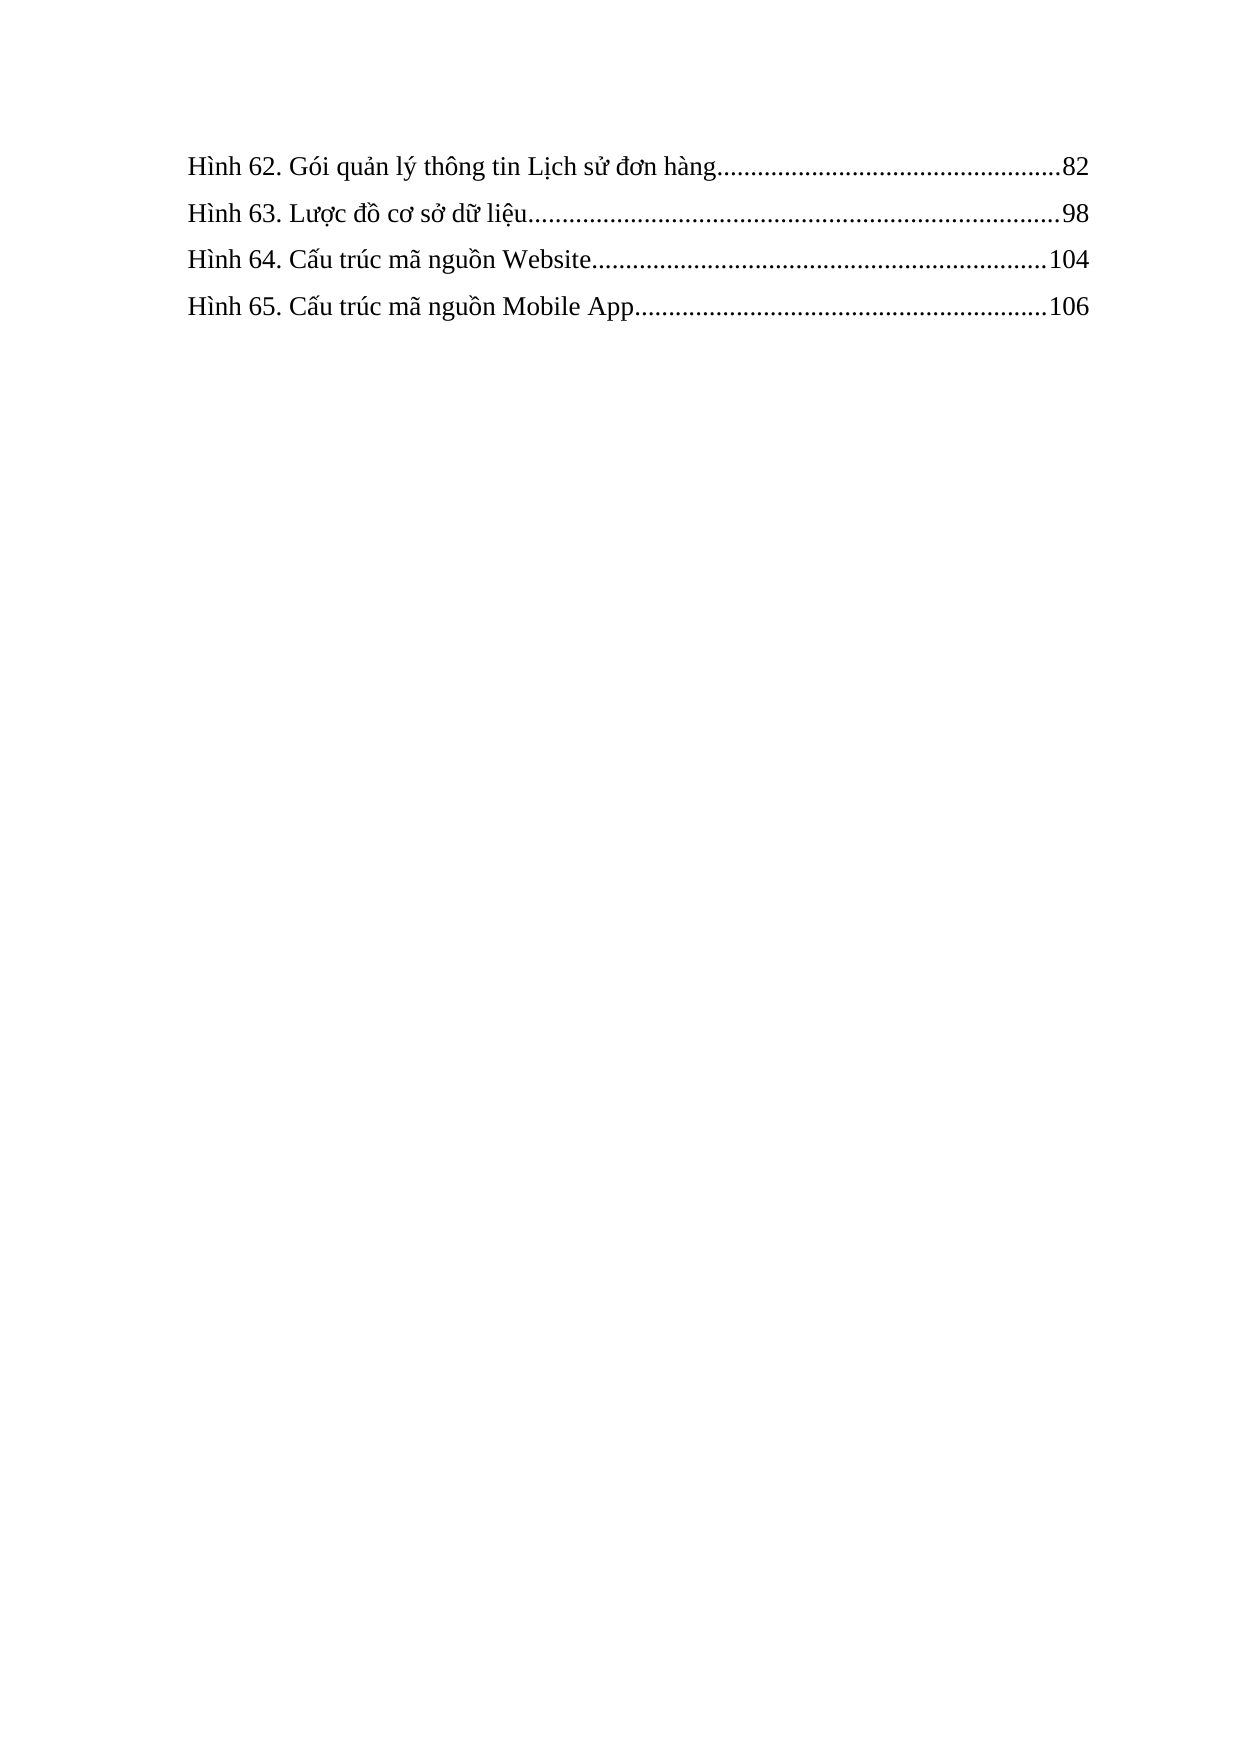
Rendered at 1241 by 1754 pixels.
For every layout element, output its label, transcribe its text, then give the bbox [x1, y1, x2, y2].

text Hình 62. Gói quản lý thông tin Lịch sử đơn hàng 82 [187, 150, 1090, 181]
text Hình 65. Cấu trúc mã nguồn Mobile App 106 [187, 290, 1090, 321]
text Hình 64. Cấu trúc mã nguồn Website 104 [187, 243, 1090, 274]
text Hình 63. Lược đồ cơ sở dữ liệu 98 [187, 197, 1090, 228]
